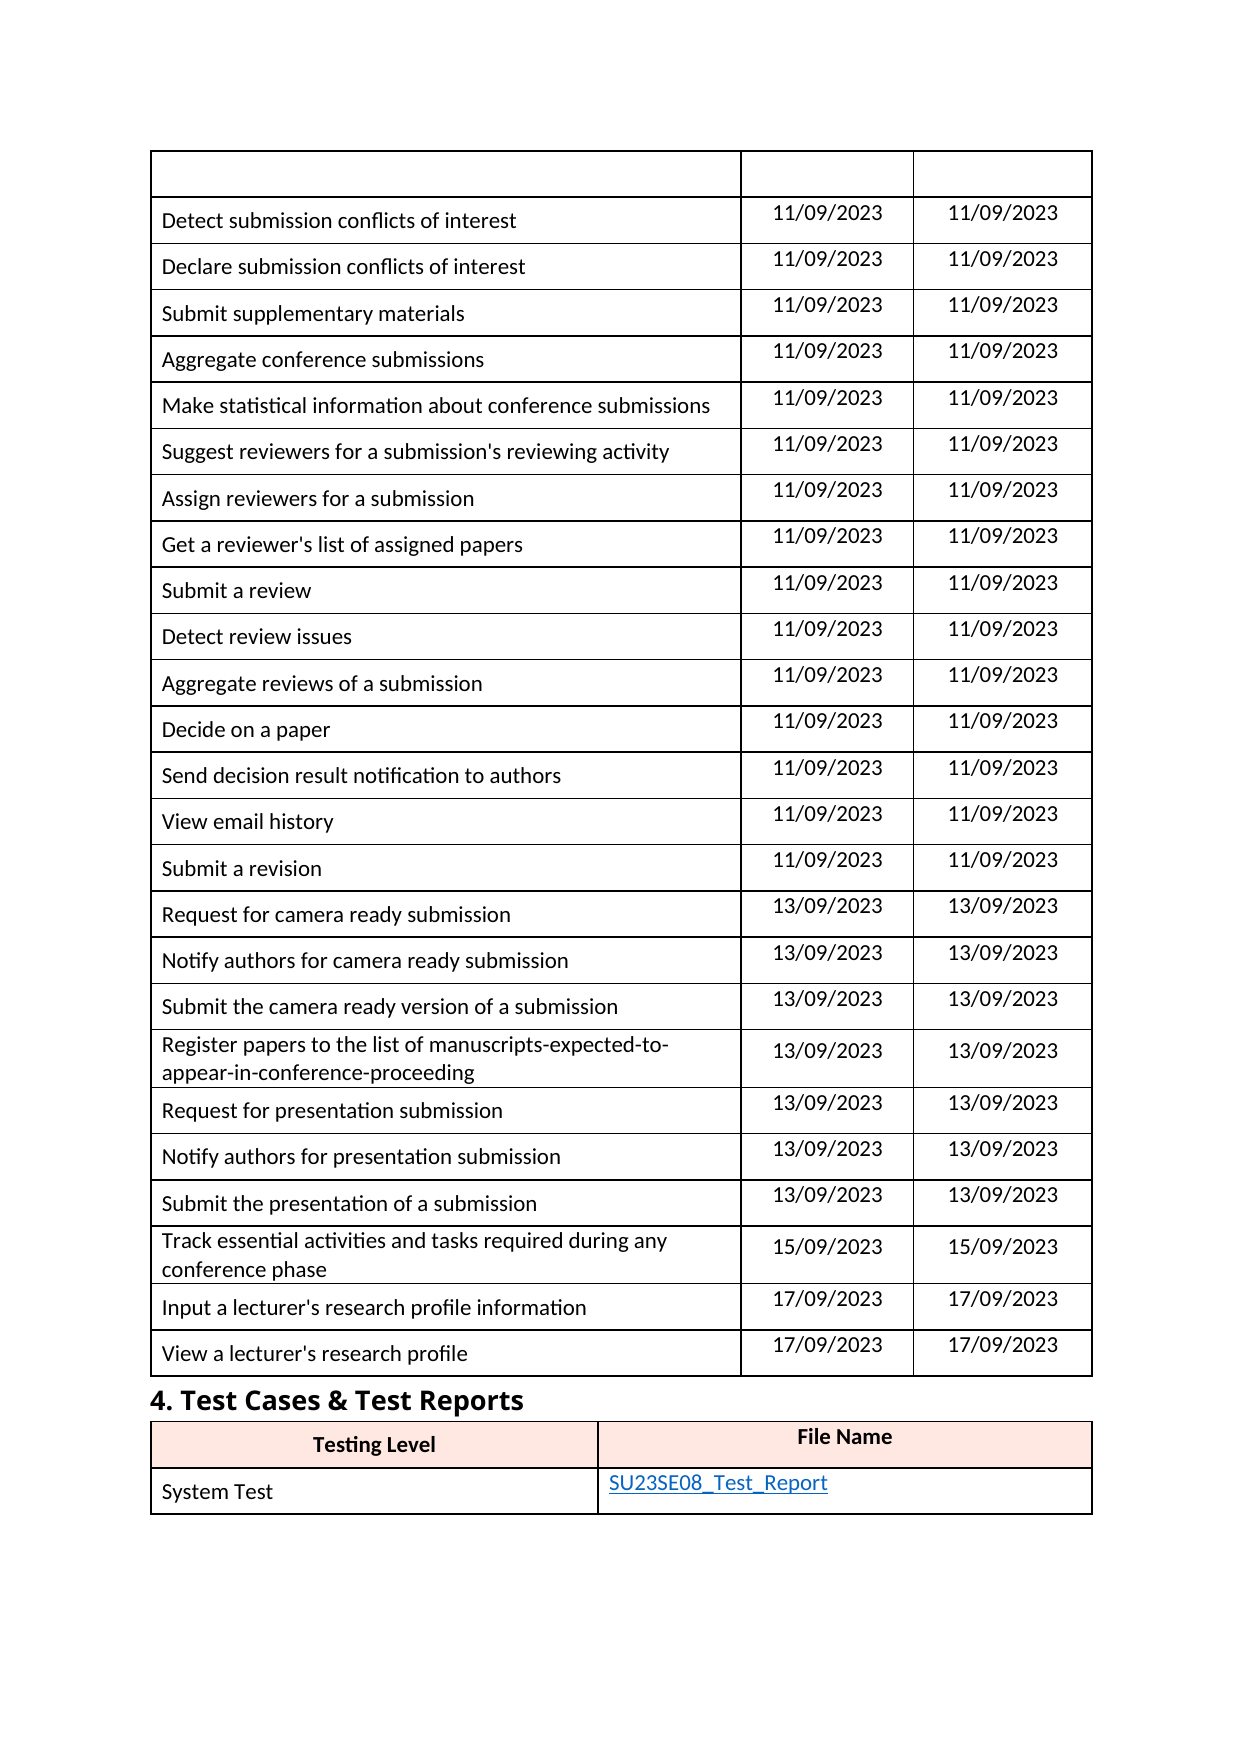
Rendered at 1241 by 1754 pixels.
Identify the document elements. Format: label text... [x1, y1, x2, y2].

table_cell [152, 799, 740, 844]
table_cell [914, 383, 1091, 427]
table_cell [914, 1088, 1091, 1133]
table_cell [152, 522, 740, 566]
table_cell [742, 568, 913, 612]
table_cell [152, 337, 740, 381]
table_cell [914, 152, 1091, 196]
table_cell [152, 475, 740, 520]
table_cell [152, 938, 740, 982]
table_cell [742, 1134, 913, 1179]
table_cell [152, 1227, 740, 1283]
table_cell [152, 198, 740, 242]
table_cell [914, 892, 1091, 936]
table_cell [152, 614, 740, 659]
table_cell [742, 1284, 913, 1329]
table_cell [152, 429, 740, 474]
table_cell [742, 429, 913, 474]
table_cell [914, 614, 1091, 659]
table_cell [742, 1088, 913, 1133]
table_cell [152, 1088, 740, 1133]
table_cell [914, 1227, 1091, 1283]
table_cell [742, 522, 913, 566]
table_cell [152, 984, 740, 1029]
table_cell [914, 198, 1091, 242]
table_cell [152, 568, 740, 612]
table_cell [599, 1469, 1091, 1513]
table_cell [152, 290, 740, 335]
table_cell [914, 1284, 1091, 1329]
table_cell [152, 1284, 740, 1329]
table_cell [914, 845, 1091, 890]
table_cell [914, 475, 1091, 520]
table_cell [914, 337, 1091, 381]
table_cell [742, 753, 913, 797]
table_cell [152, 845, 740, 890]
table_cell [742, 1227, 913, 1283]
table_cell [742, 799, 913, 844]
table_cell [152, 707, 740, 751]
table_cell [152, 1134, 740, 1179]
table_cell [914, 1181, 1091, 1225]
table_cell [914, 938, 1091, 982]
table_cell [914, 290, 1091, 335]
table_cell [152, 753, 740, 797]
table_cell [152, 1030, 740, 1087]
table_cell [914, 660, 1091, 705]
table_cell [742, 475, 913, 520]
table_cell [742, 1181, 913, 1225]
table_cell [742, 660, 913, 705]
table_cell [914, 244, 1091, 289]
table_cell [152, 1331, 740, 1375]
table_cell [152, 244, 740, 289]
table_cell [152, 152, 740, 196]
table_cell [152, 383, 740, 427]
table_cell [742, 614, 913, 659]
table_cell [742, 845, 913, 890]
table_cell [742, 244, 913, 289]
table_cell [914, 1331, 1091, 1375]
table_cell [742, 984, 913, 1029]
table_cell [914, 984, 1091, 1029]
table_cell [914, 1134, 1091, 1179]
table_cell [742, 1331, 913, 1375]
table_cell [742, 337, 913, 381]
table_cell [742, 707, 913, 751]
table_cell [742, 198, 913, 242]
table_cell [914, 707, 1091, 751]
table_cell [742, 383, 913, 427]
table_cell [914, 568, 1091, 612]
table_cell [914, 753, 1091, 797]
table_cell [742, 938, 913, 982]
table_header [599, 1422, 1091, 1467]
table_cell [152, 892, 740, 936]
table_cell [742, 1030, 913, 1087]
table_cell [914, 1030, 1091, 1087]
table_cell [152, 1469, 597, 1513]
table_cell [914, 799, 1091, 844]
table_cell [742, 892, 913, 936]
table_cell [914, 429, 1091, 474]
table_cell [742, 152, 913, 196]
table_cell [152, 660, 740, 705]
subtitle 4. Test Cases & Test Reports [150, 1381, 1093, 1418]
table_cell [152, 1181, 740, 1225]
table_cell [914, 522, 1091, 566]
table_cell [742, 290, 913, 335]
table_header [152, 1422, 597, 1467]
